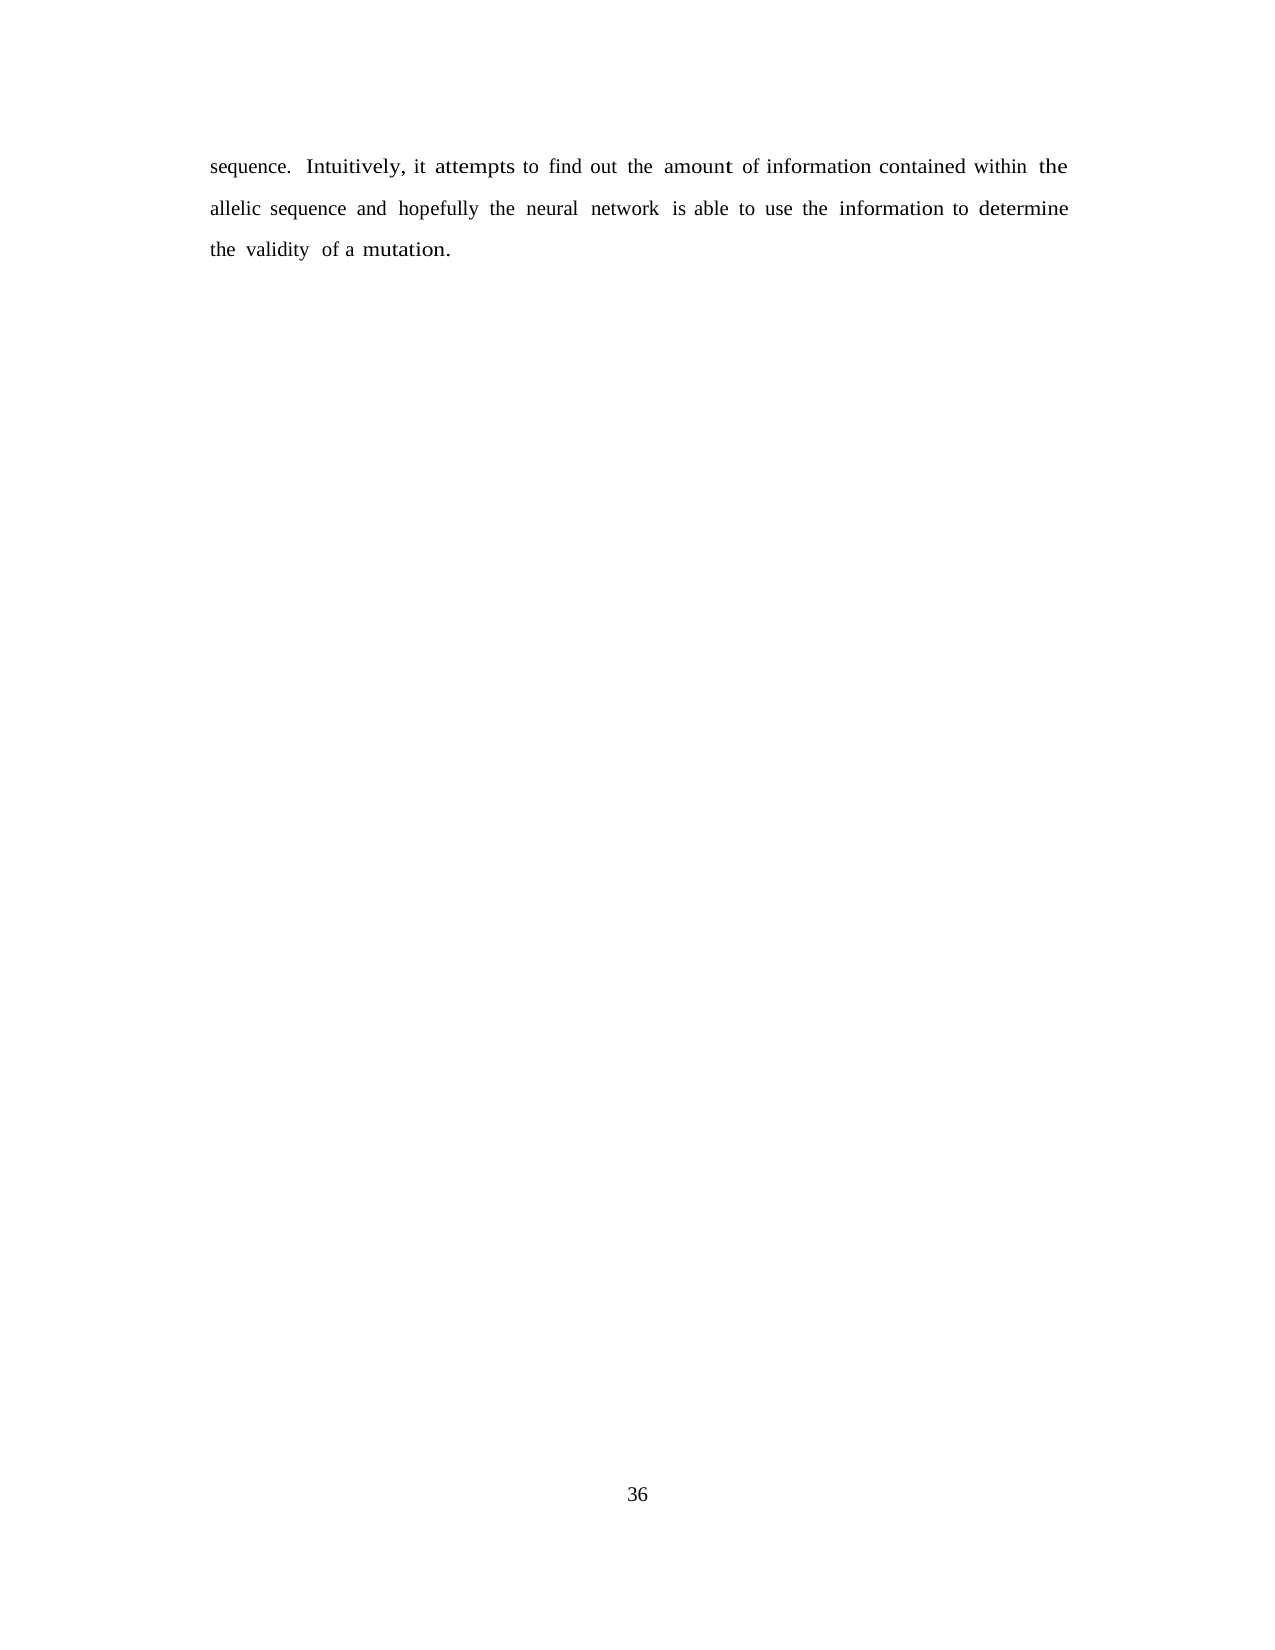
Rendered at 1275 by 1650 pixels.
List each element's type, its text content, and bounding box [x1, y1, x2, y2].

text sequence. Intuitively, it attempts to find out the amount of information contained within the allelic sequence and hopefully the neural network is able to use the information to determine the validity of a mutation. [210, 154, 1068, 261]
